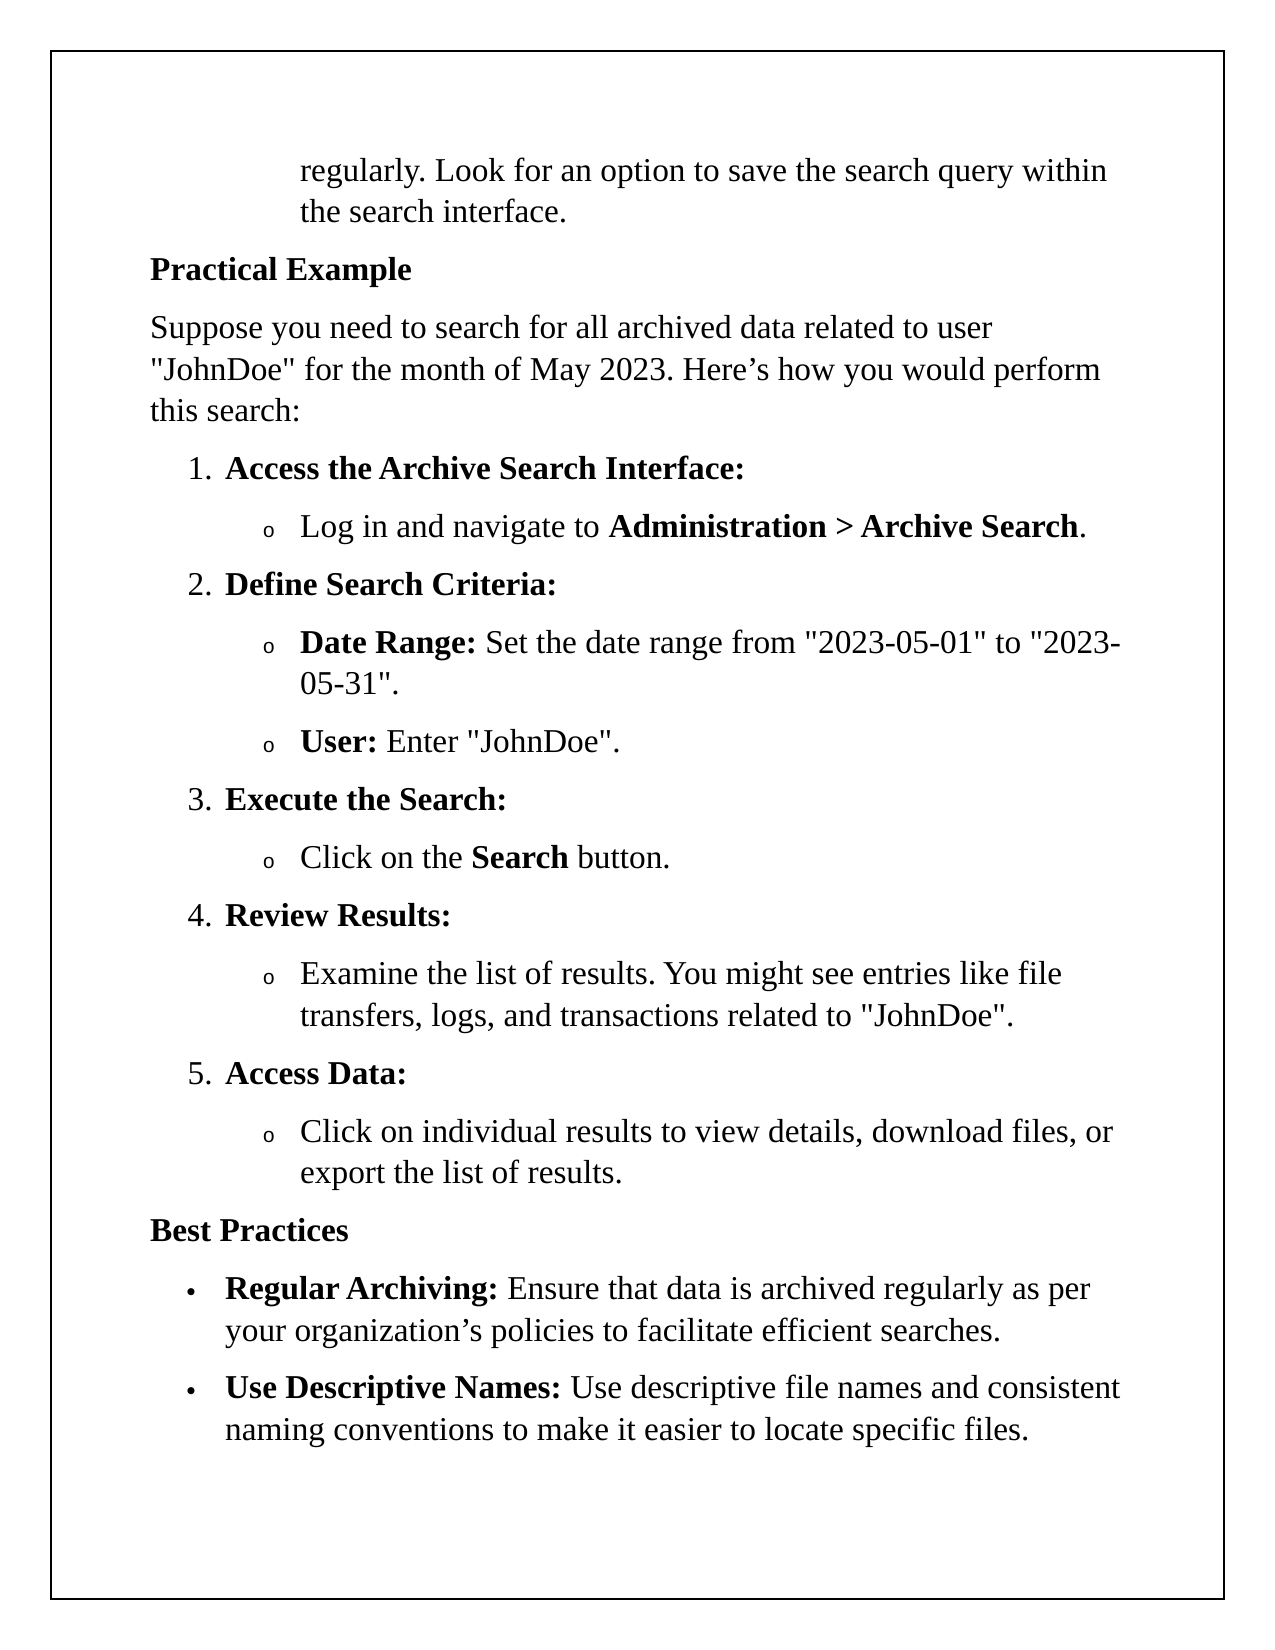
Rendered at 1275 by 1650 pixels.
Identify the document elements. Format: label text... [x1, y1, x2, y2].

list Review Results: [187, 896, 1125, 934]
list Define Search Criteria: [187, 564, 1125, 602]
list Log in and navigate to Administration > Archive Search. [262, 506, 1125, 544]
list Date Range: Set the date range from "2023-05-01" to "2023-05-31". [262, 622, 1125, 702]
list Regular Archiving: Ensure that data is archived regularly as per your organization’s policies to facilitate efficient searches. [187, 1268, 1125, 1348]
list Click on individual results to view details, download files, or export the list of results. [262, 1111, 1125, 1191]
list Access the Archive Search Interface: [187, 448, 1125, 486]
list Access Data: [187, 1053, 1125, 1091]
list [262, 150, 1125, 230]
list Use Descriptive Names: Use descriptive file names and consistent naming conventions to make it easier to locate specific files. [187, 1368, 1125, 1447]
list Execute the Search: [187, 779, 1125, 818]
list Examine the list of results. You might see entries like file transfers, logs, and transactions related to "JohnDoe". [262, 954, 1125, 1033]
list User: Enter "JohnDoe". [262, 722, 1125, 760]
text Practical Example [150, 249, 1125, 288]
text Suppose you need to search for all archived data related to user "JohnDoe" for the month of May 2023. Here’s how you would perform this search: [150, 307, 1125, 428]
text Best Practices [150, 1210, 1125, 1249]
list Click on the Search button. [262, 838, 1125, 876]
